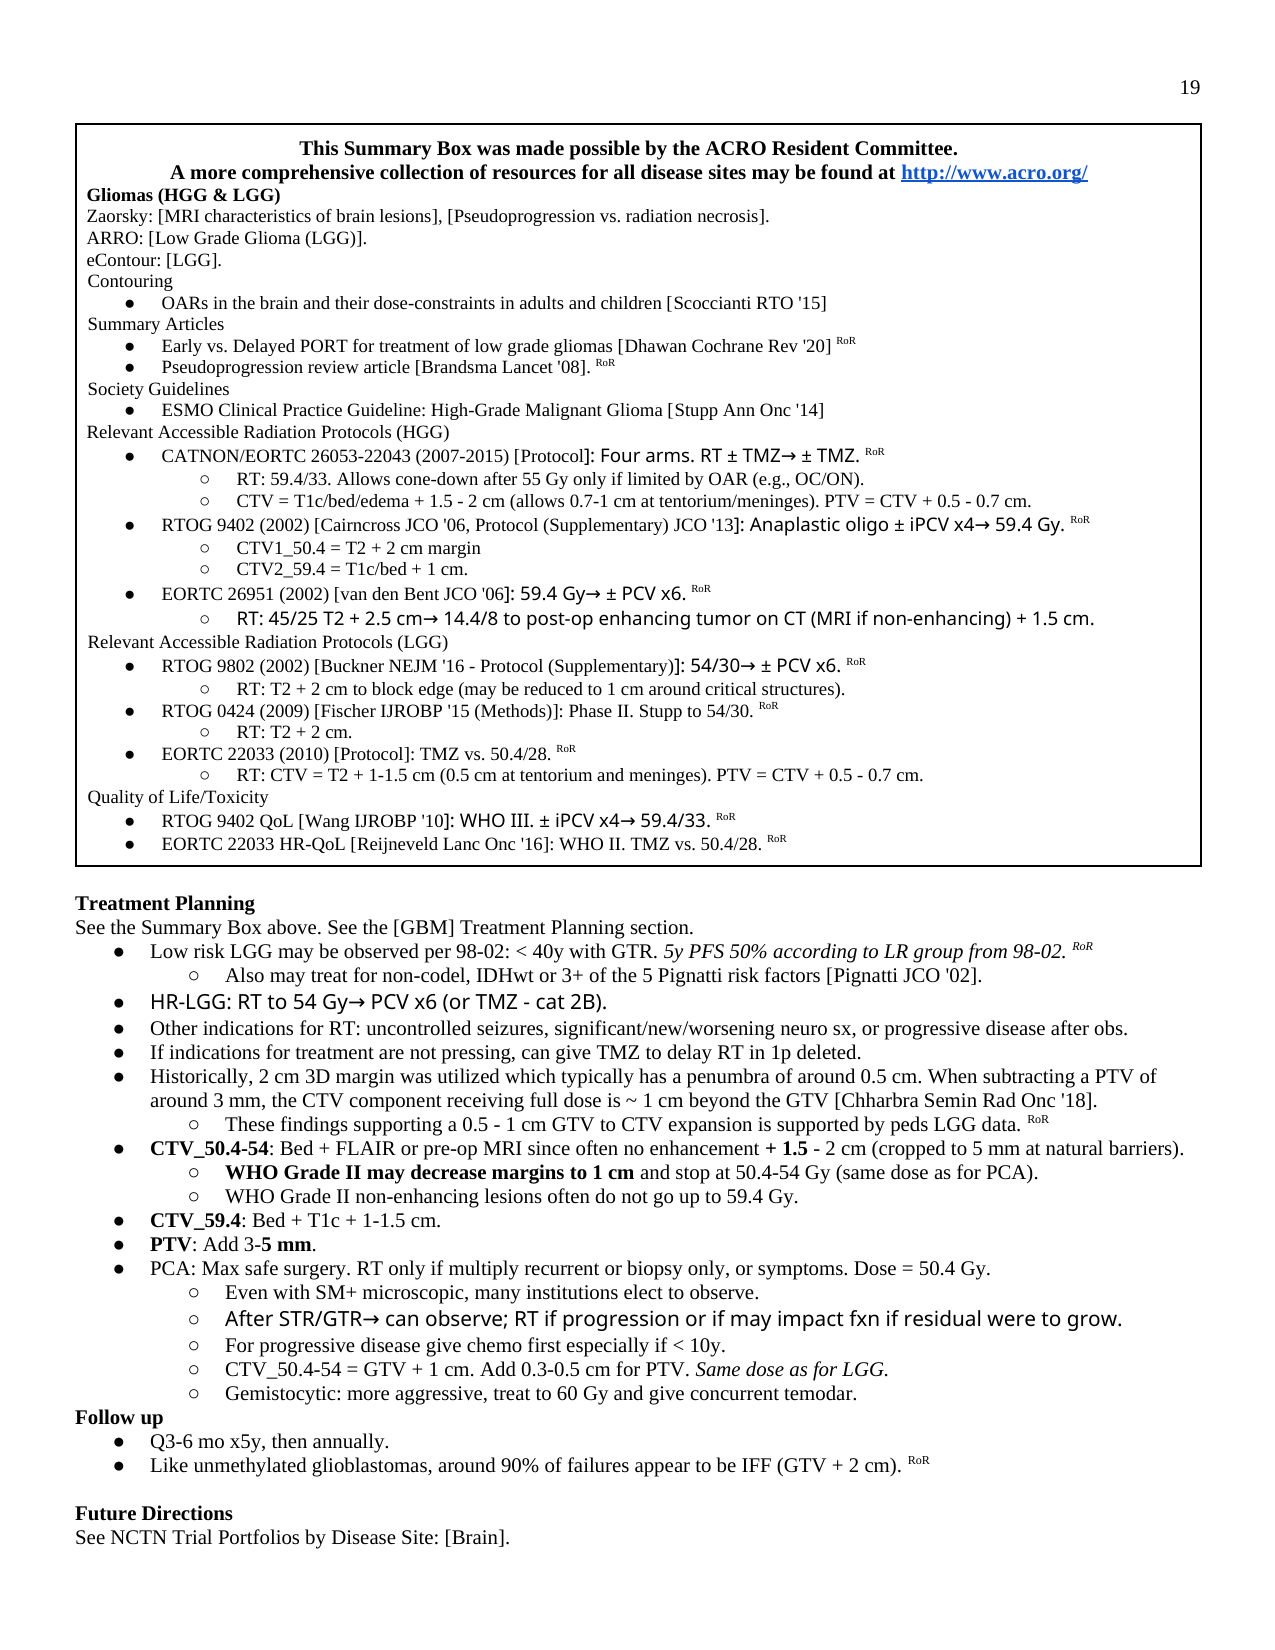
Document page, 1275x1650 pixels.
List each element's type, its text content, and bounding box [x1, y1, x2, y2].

list Q3-6 mo x5y, then annually. [112, 1429, 1200, 1453]
list WHO Grade II non-enhancing lesions often do not go up to 59.4 Gy. [187, 1184, 1200, 1208]
list HR-LGG: RT to 54 Gy→ PCV x6 (or TMZ - cat 2B). [112, 987, 1200, 1016]
list After STR/GTR→ can observe; RT if progression or if may impact fxn if residual were to grow. [187, 1304, 1200, 1333]
list Low risk LGG may be observed per 98-02: < 40y with GTR. 5y PFS 50% according to LR group from 98-02. RoR [112, 939, 1200, 963]
list CTV_59.4: Bed + T1c + 1-1.5 cm. [112, 1208, 1200, 1232]
list Like unmethylated glioblastomas, around 90% of failures appear to be IFF (GTV + 2 cm). RoR [112, 1453, 1200, 1477]
subtitle Treatment Planning [75, 891, 1200, 915]
list Historically, 2 cm 3D margin was utilized which typically has a penumbra of around 0.5 cm. When subtracting a PTV of around 3 mm, the CTV component receiving full dose is ~ 1 cm beyond the GTV [Chharbra Semin Rad Onc '18]. [112, 1064, 1200, 1112]
list PTV: Add 3-5 mm. [112, 1232, 1200, 1256]
list CTV_50.4-54: Bed + FLAIR or pre-op MRI since often no enhancement + 1.5 - 2 cm (cropped to 5 mm at natural barriers). [112, 1136, 1200, 1160]
list Also may treat for non-codel, IDHwt or 3+ of the 5 Pignatti risk factors [Pignatti JCO '02]. [187, 963, 1200, 987]
subtitle Future Directions [75, 1501, 1200, 1525]
list Even with SM+ microscopic, many institutions elect to observe. [187, 1280, 1200, 1304]
list PCA: Max safe surgery. RT only if multiply recurrent or biopsy only, or symptoms. Dose = 50.4 Gy. [112, 1256, 1200, 1280]
text See NCTN Trial Portfolios by Disease Site: [Brain]. [75, 1525, 1200, 1549]
subtitle Follow up [75, 1405, 1200, 1429]
list For progressive disease give chemo first especially if < 10y. [187, 1333, 1200, 1357]
list Gemistocytic: more aggressive, treat to 60 Gy and give concurrent temodar. [187, 1381, 1200, 1405]
list These findings supporting a 0.5 - 1 cm GTV to CTV expansion is supported by peds LGG data. RoR [187, 1112, 1200, 1136]
list WHO Grade II may decrease margins to 1 cm and stop at 50.4-54 Gy (same dose as for PCA). [187, 1160, 1200, 1184]
list Other indications for RT: uncontrolled seizures, significant/new/worsening neuro sx, or progressive disease after obs. [112, 1016, 1200, 1040]
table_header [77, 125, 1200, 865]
text See the Summary Box above. See the [GBM] Treatment Planning section. [75, 915, 1200, 939]
list If indications for treatment are not pressing, can give TMZ to delay RT in 1p deleted. [112, 1040, 1200, 1064]
list CTV_50.4-54 = GTV + 1 cm. Add 0.3-0.5 cm for PTV. Same dose as for LGG. [187, 1357, 1200, 1381]
